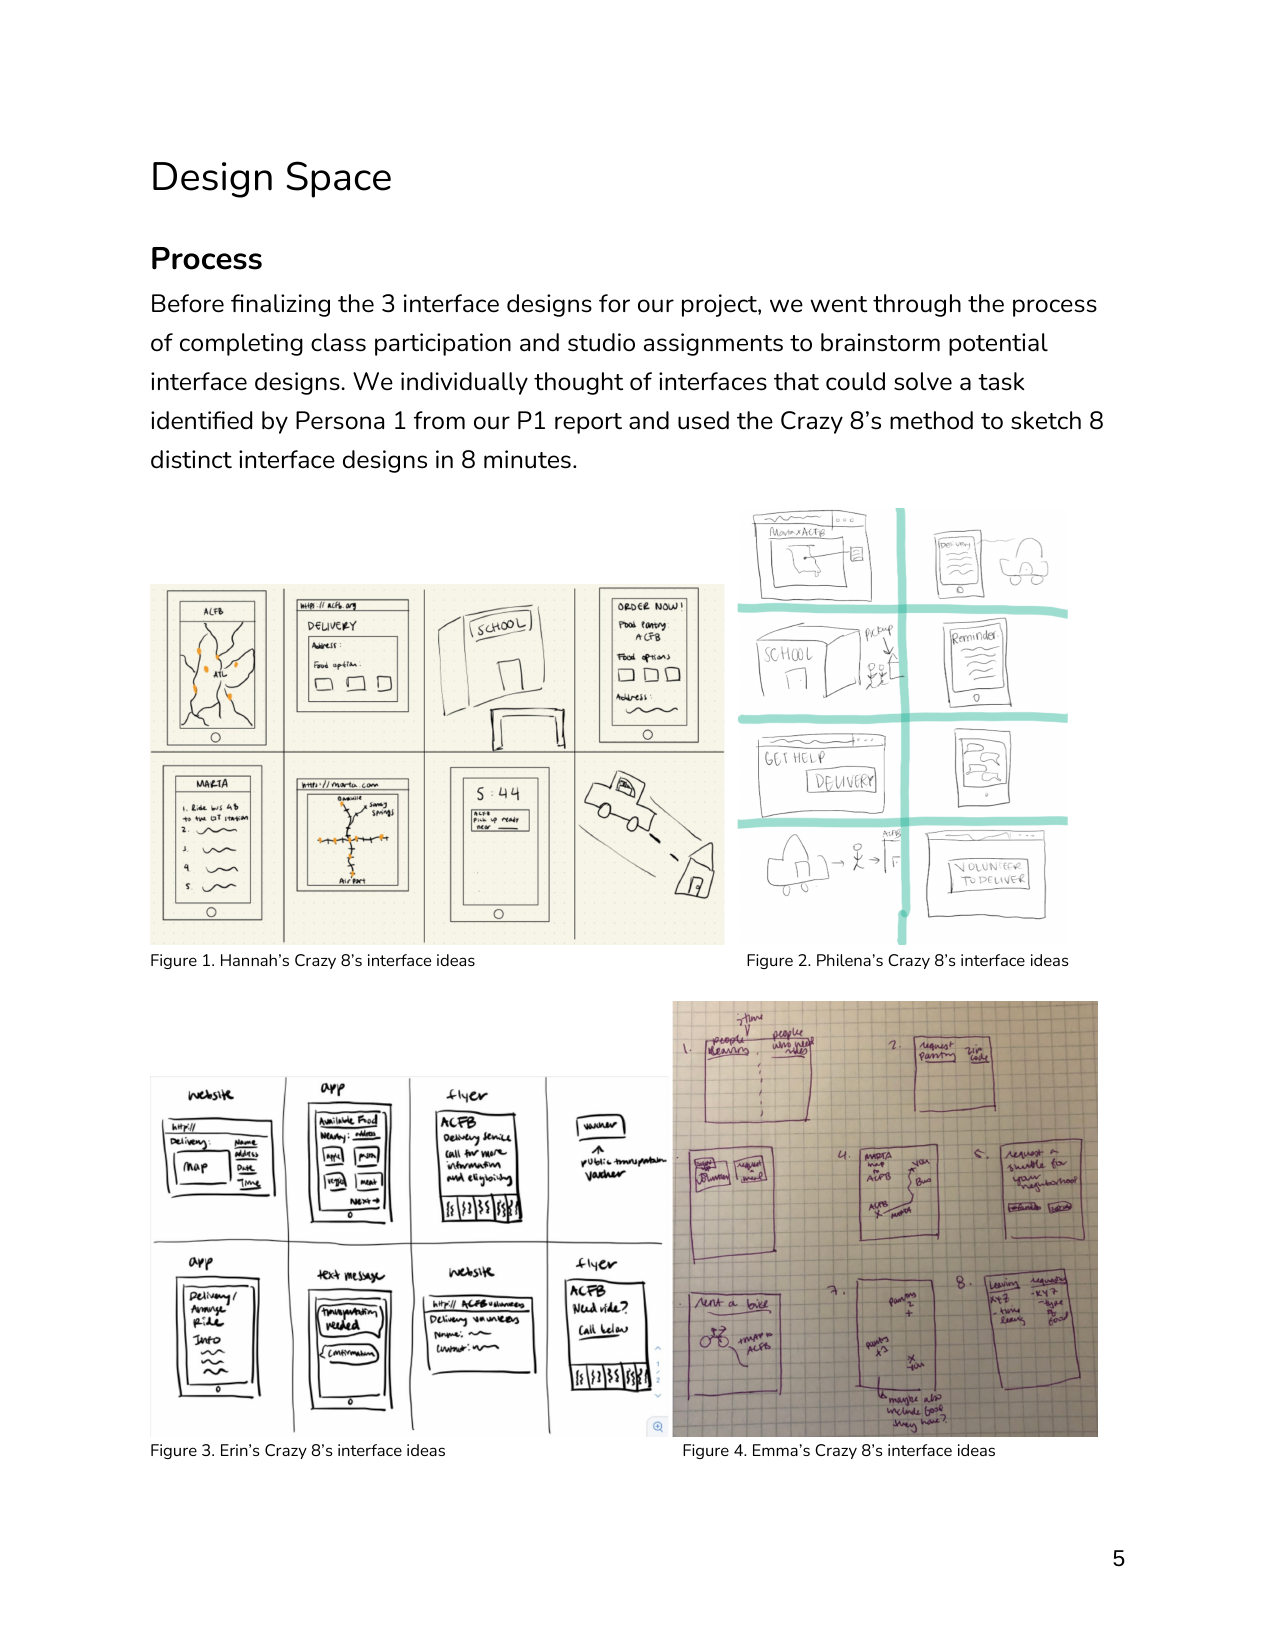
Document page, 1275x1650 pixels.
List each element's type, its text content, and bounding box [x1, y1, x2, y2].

picture [150, 1076, 669, 1437]
subtitle Process [150, 238, 1125, 281]
picture [672, 1001, 1098, 1437]
picture [150, 584, 725, 945]
text Figure 1. Hannah’s Crazy 8’s interface ideas Figure 2. Philena’s Crazy 8’s interface ideas [150, 949, 1125, 972]
picture [737, 508, 1068, 945]
text Before finalizing the 3 interface designs for our project, we went through the process of completing class participation and studio assignments to brainstorm potential interface designs. We individually thought of interfaces that could solve a task identified by Persona 1 from our P1 report and used the Crazy 8’s method to sketch 8 distinct interface designs in 8 minutes. [150, 287, 1125, 478]
text Figure 3. Erin’s Crazy 8’s interface ideas Figure 4. Emma’s Crazy 8’s interface ideas [150, 1440, 1125, 1462]
subtitle Design Space [150, 150, 1125, 204]
